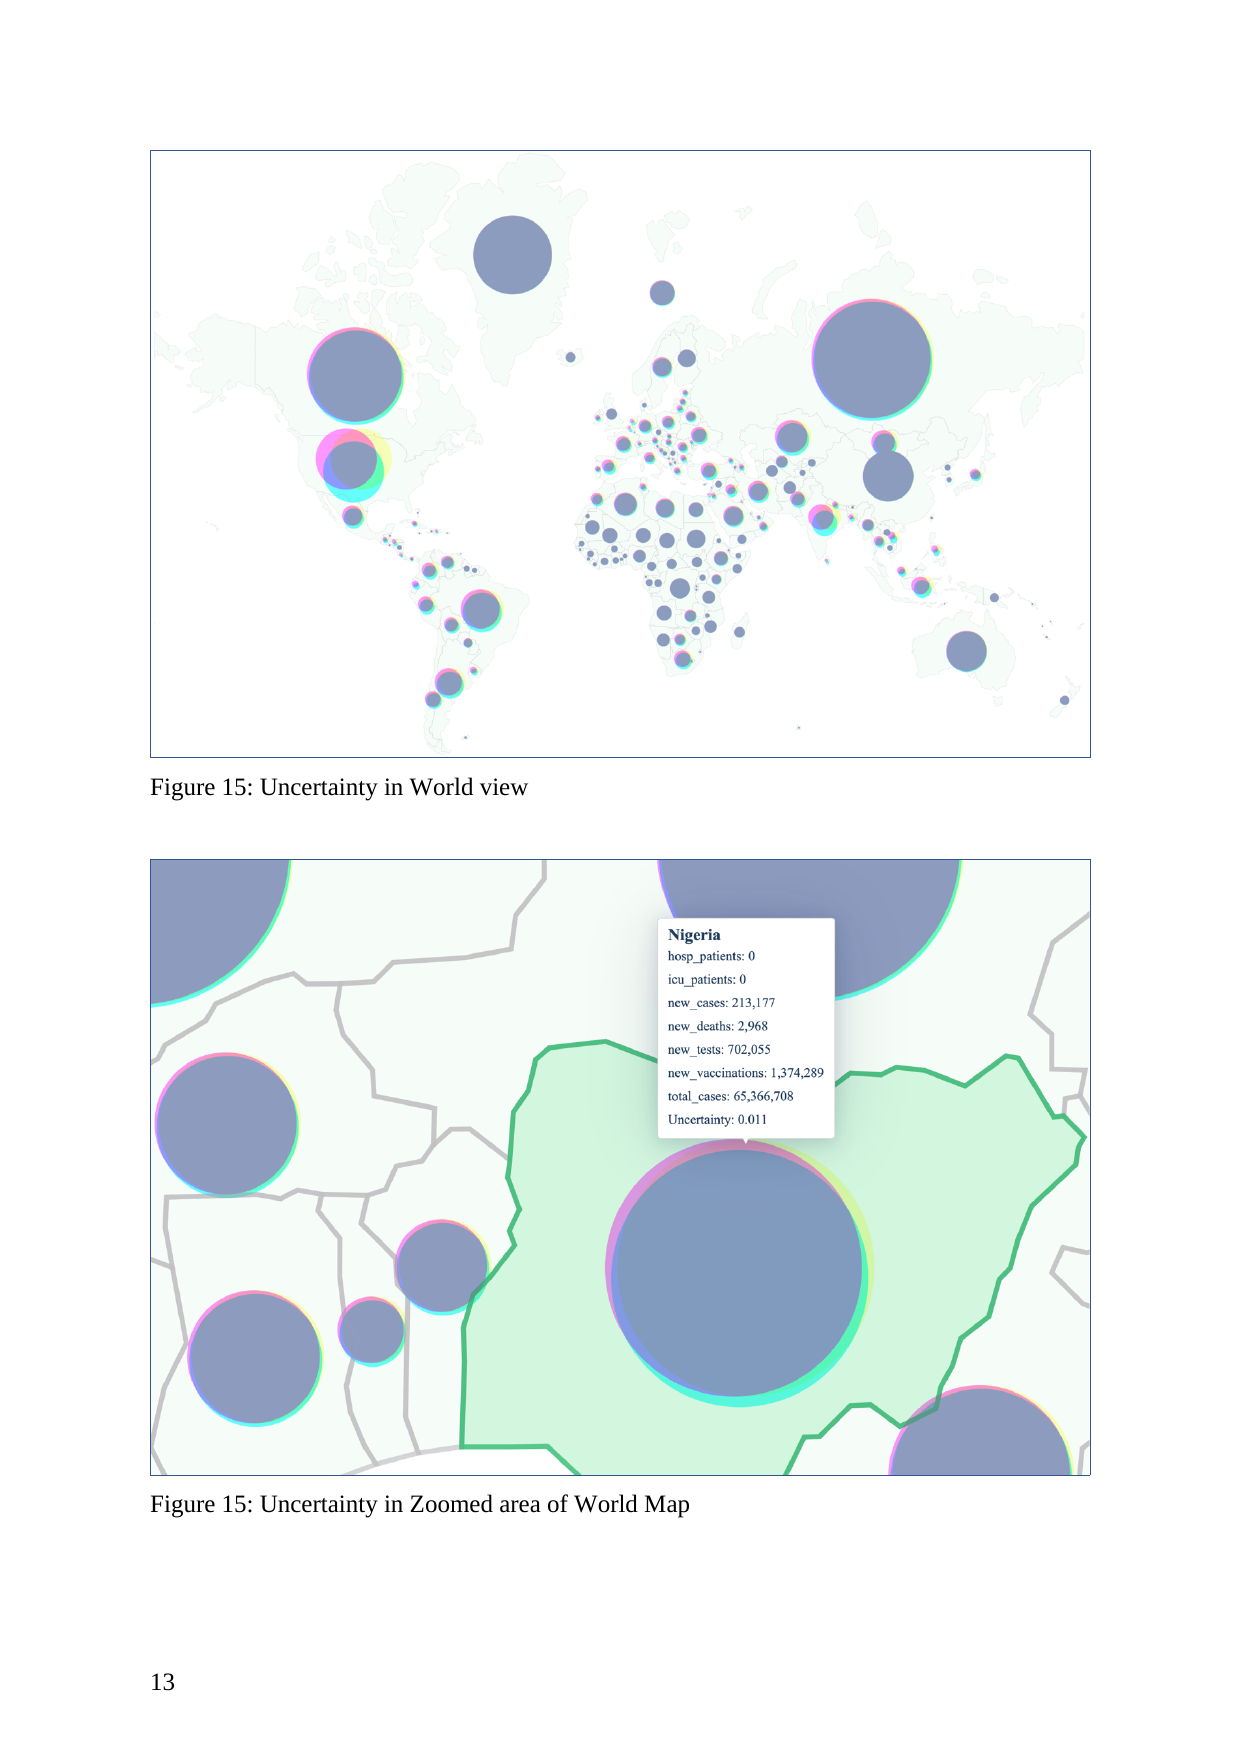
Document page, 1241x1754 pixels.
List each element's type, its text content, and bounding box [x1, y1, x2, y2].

picture [151, 860, 1090, 1475]
text Figure 15: Uncertainty in World view [150, 772, 1090, 801]
picture [151, 151, 1090, 757]
text Figure 15: Uncertainty in Zoomed area of World Map [150, 1489, 1090, 1518]
